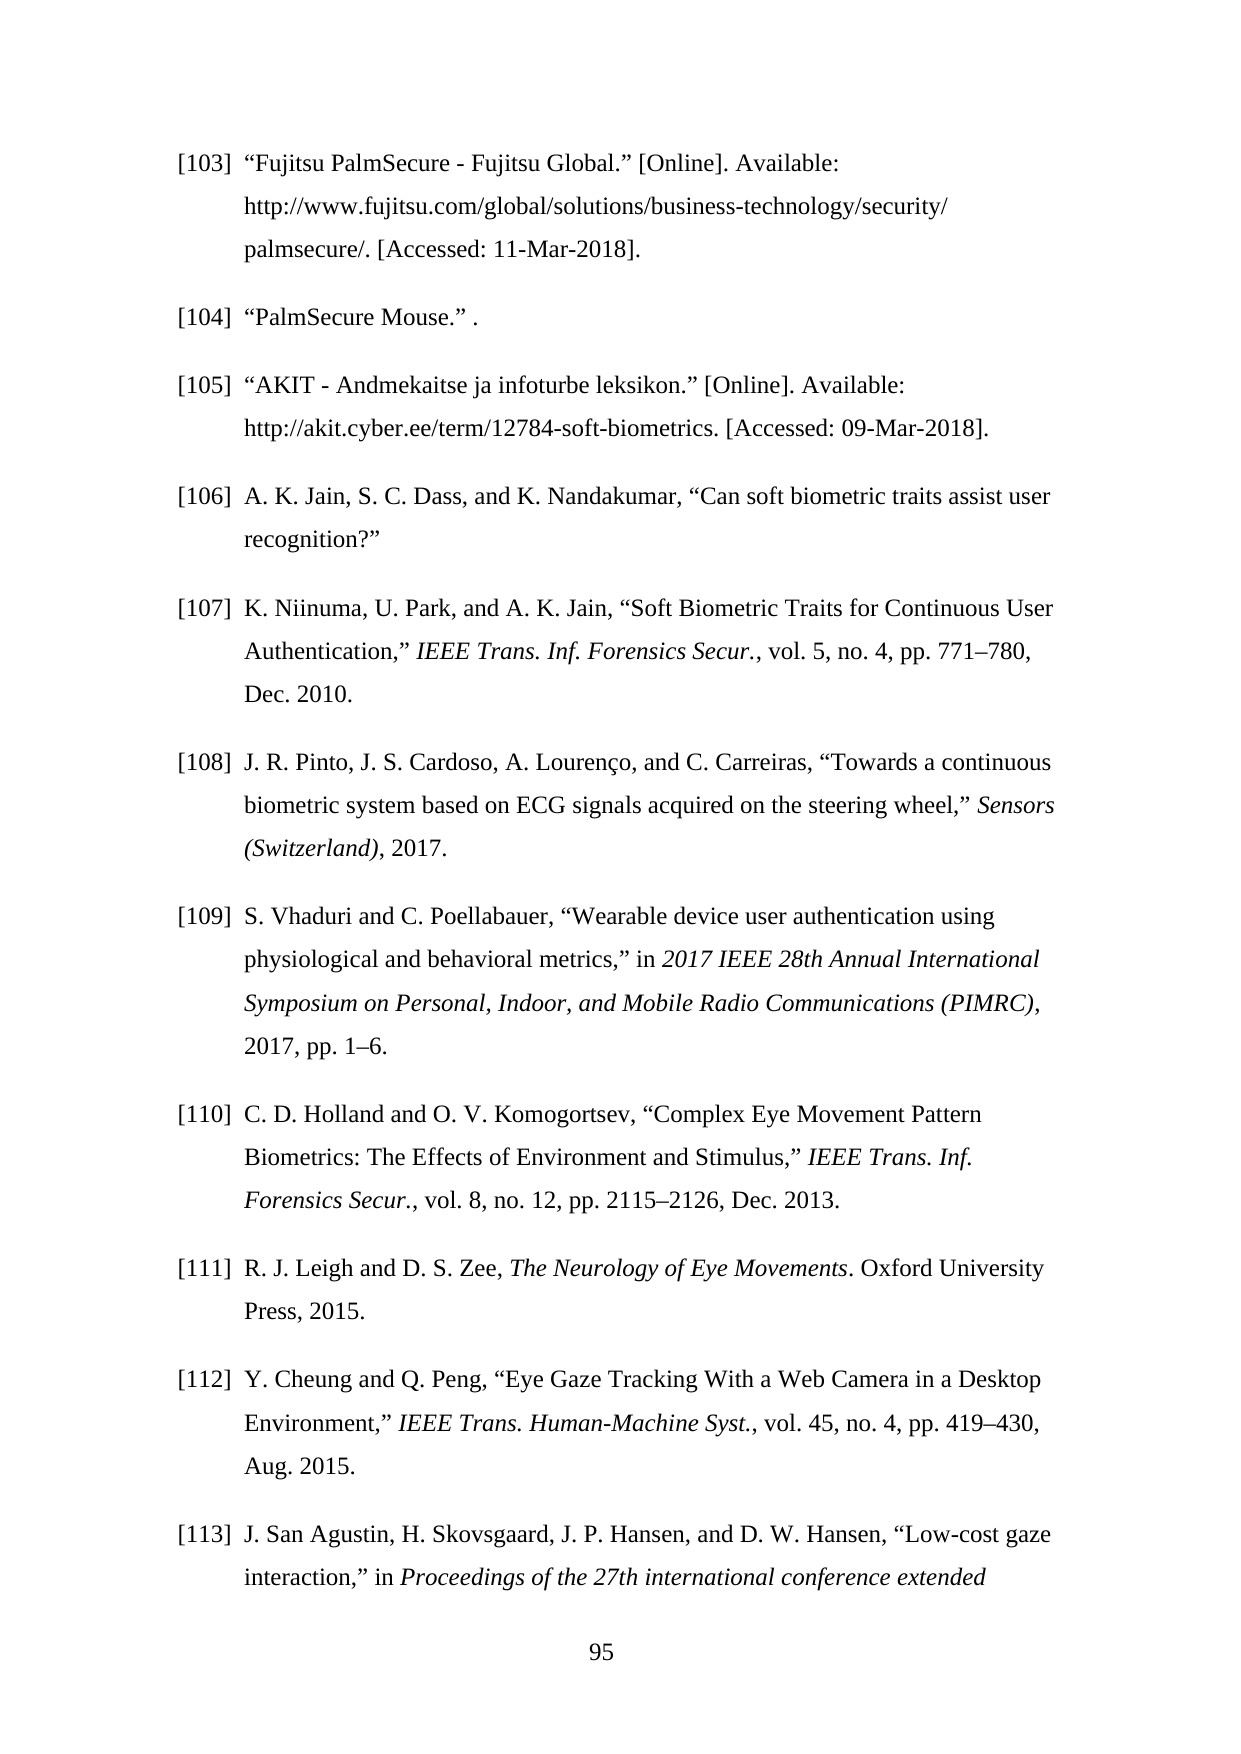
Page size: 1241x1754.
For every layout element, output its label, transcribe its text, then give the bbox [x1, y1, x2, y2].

text [108] J. R. Pinto, J. S. Cardoso, A. Lourenço, and C. Carreiras, “Towards a continuous biometric system based on ECG signals acquired on the steering wheel,” Sensors (Switzerland), 2017. [177, 747, 1063, 862]
text [107] K. Niinuma, U. Park, and A. K. Jain, “Soft Biometric Traits for Continuous User Authentication,” IEEE Trans. Inf. Forensics Secur., vol. 5, no. 4, pp. 771–780, Dec. 2010. [177, 593, 1063, 708]
text [103] “Fujitsu PalmSecure - Fujitsu Global.” [Online]. Available: http://www.fujitsu.com/global/solutions/business-technology/security/palmsecure/. [Accessed: 11-Mar-2018]. [177, 148, 1063, 263]
text [106] A. K. Jain, S. C. Dass, and K. Nandakumar, “Can soft biometric traits assist user recognition?” [177, 481, 1063, 553]
text [110] C. D. Holland and O. V. Komogortsev, “Complex Eye Movement Pattern Biometrics: The Effects of Environment and Stimulus,” IEEE Trans. Inf. Forensics Secur., vol. 8, no. 12, pp. 2115–2126, Dec. 2013. [177, 1099, 1063, 1214]
text [109] S. Vhaduri and C. Poellabauer, “Wearable device user authentication using physiological and behavioral metrics,” in 2017 IEEE 28th Annual International Symposium on Personal, Indoor, and Mobile Radio Communications (PIMRC), 2017, pp. 1–6. [177, 901, 1063, 1059]
text [111] R. J. Leigh and D. S. Zee, The Neurology of Eye Movements. Oxford University Press, 2015. [177, 1253, 1063, 1325]
text [104] “PalmSecure Mouse.” . [177, 302, 1063, 331]
text [112] Y. Cheung and Q. Peng, “Eye Gaze Tracking With a Web Camera in a Desktop Environment,” IEEE Trans. Human-Machine Syst., vol. 45, no. 4, pp. 419–430, Aug. 2015. [177, 1364, 1063, 1479]
text [105] “AKIT - Andmekaitse ja infoturbe leksikon.” [Online]. Available: http://akit.cyber.ee/term/12784-soft-biometrics. [Accessed: 09-Mar-2018]. [177, 370, 1063, 442]
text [177, 1519, 1063, 1591]
